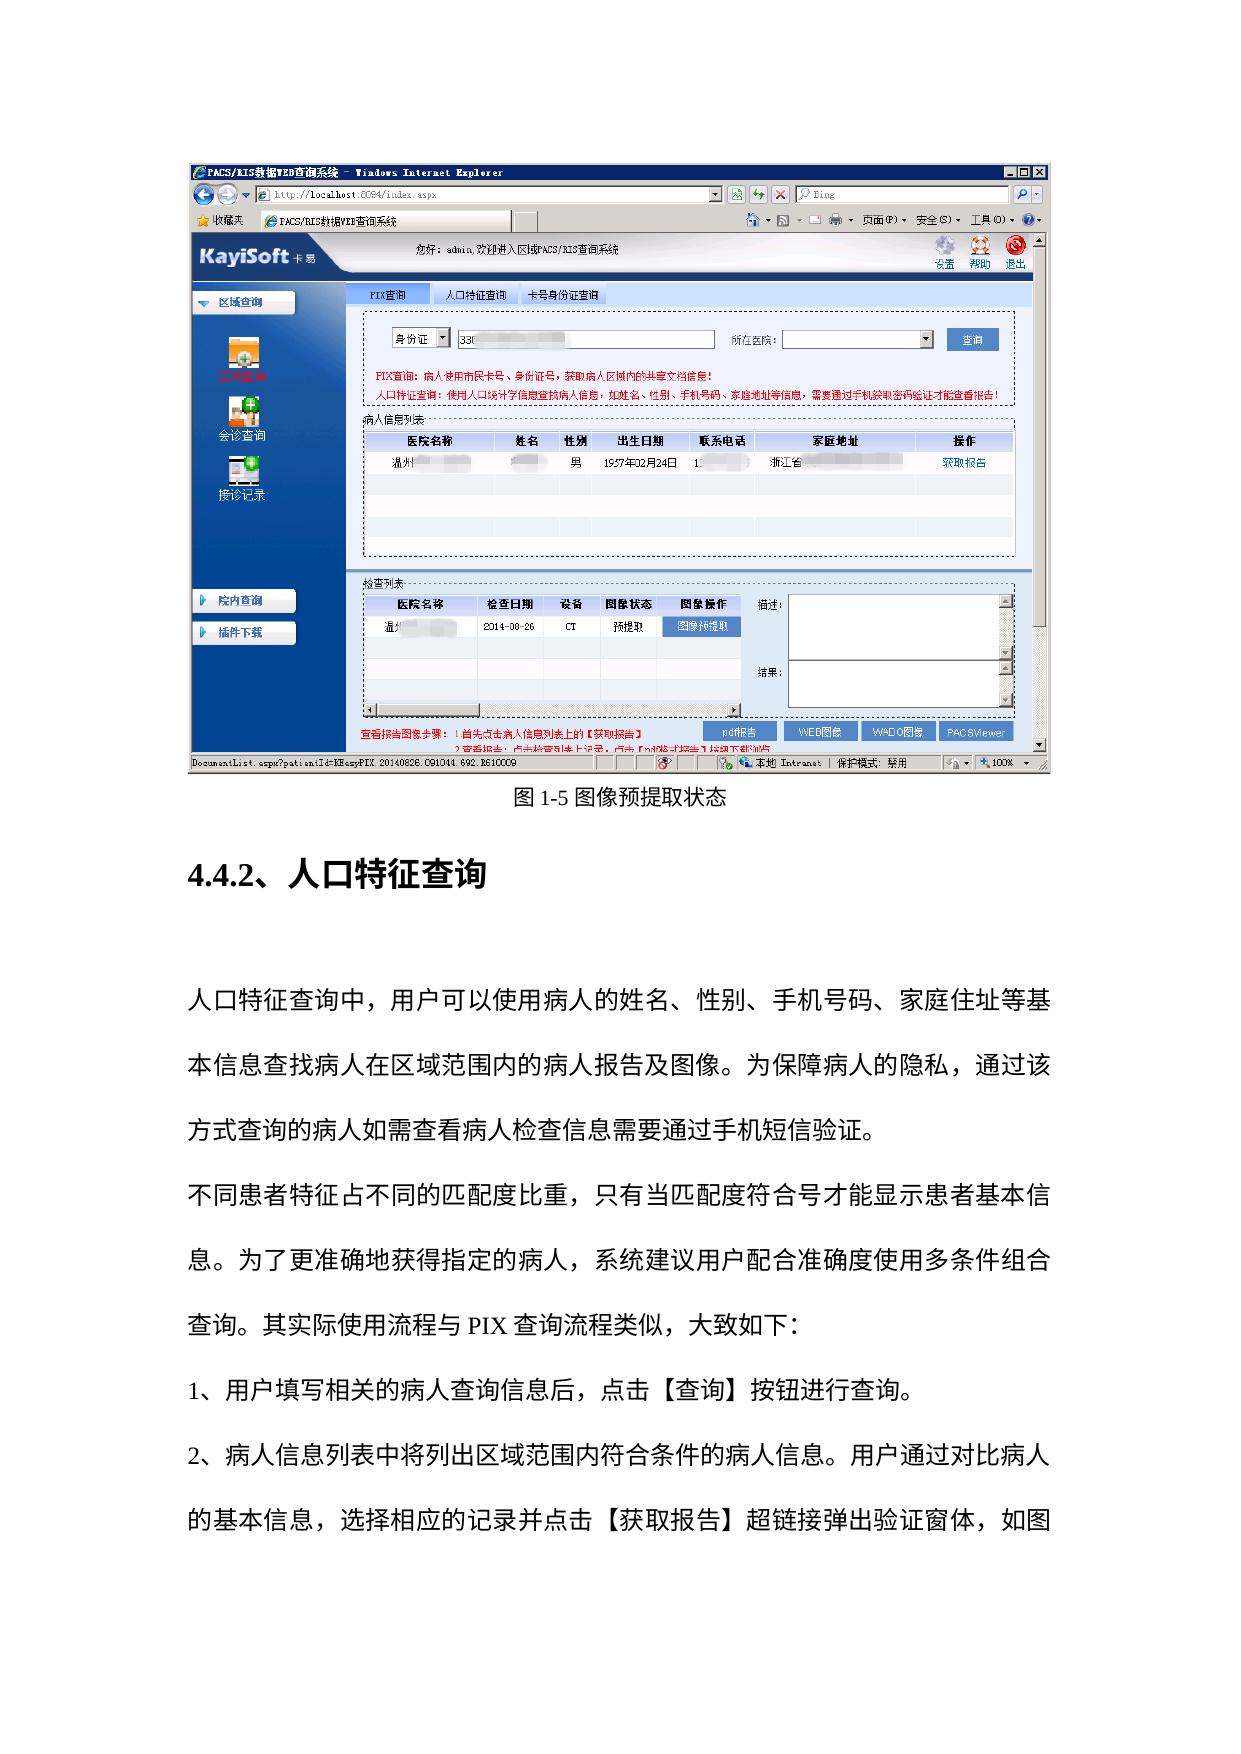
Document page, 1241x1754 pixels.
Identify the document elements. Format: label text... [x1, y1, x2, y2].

text 不同患者特征占不同的匹配度比重，只有当匹配度符合号才能显示患者基本信息。为了更准确地获得指定的病人，系统建议用户配合准确度使用多条件组合查询。其实际使用流程与PIX查询流程类似，大致如下： [187, 1161, 1053, 1356]
text 人口特征查询中，用户可以使用病人的姓名、性别、手机号码、家庭住址等基本信息查找病人在区域范围内的病人报告及图像。为保障病人的隐私，通过该方式查询的病人如需查看病人检查信息需要通过手机短信验证。 [187, 966, 1053, 1161]
subtitle 4.4.2、人口特征查询 [187, 839, 1053, 904]
text 1、用户填写相关的病人查询信息后，点击【查询】按钮进行查询。 [187, 1356, 1053, 1421]
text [187, 1421, 1053, 1551]
picture [187, 162, 1051, 775]
text 图1-5 图像预提取状态 [187, 779, 1053, 812]
